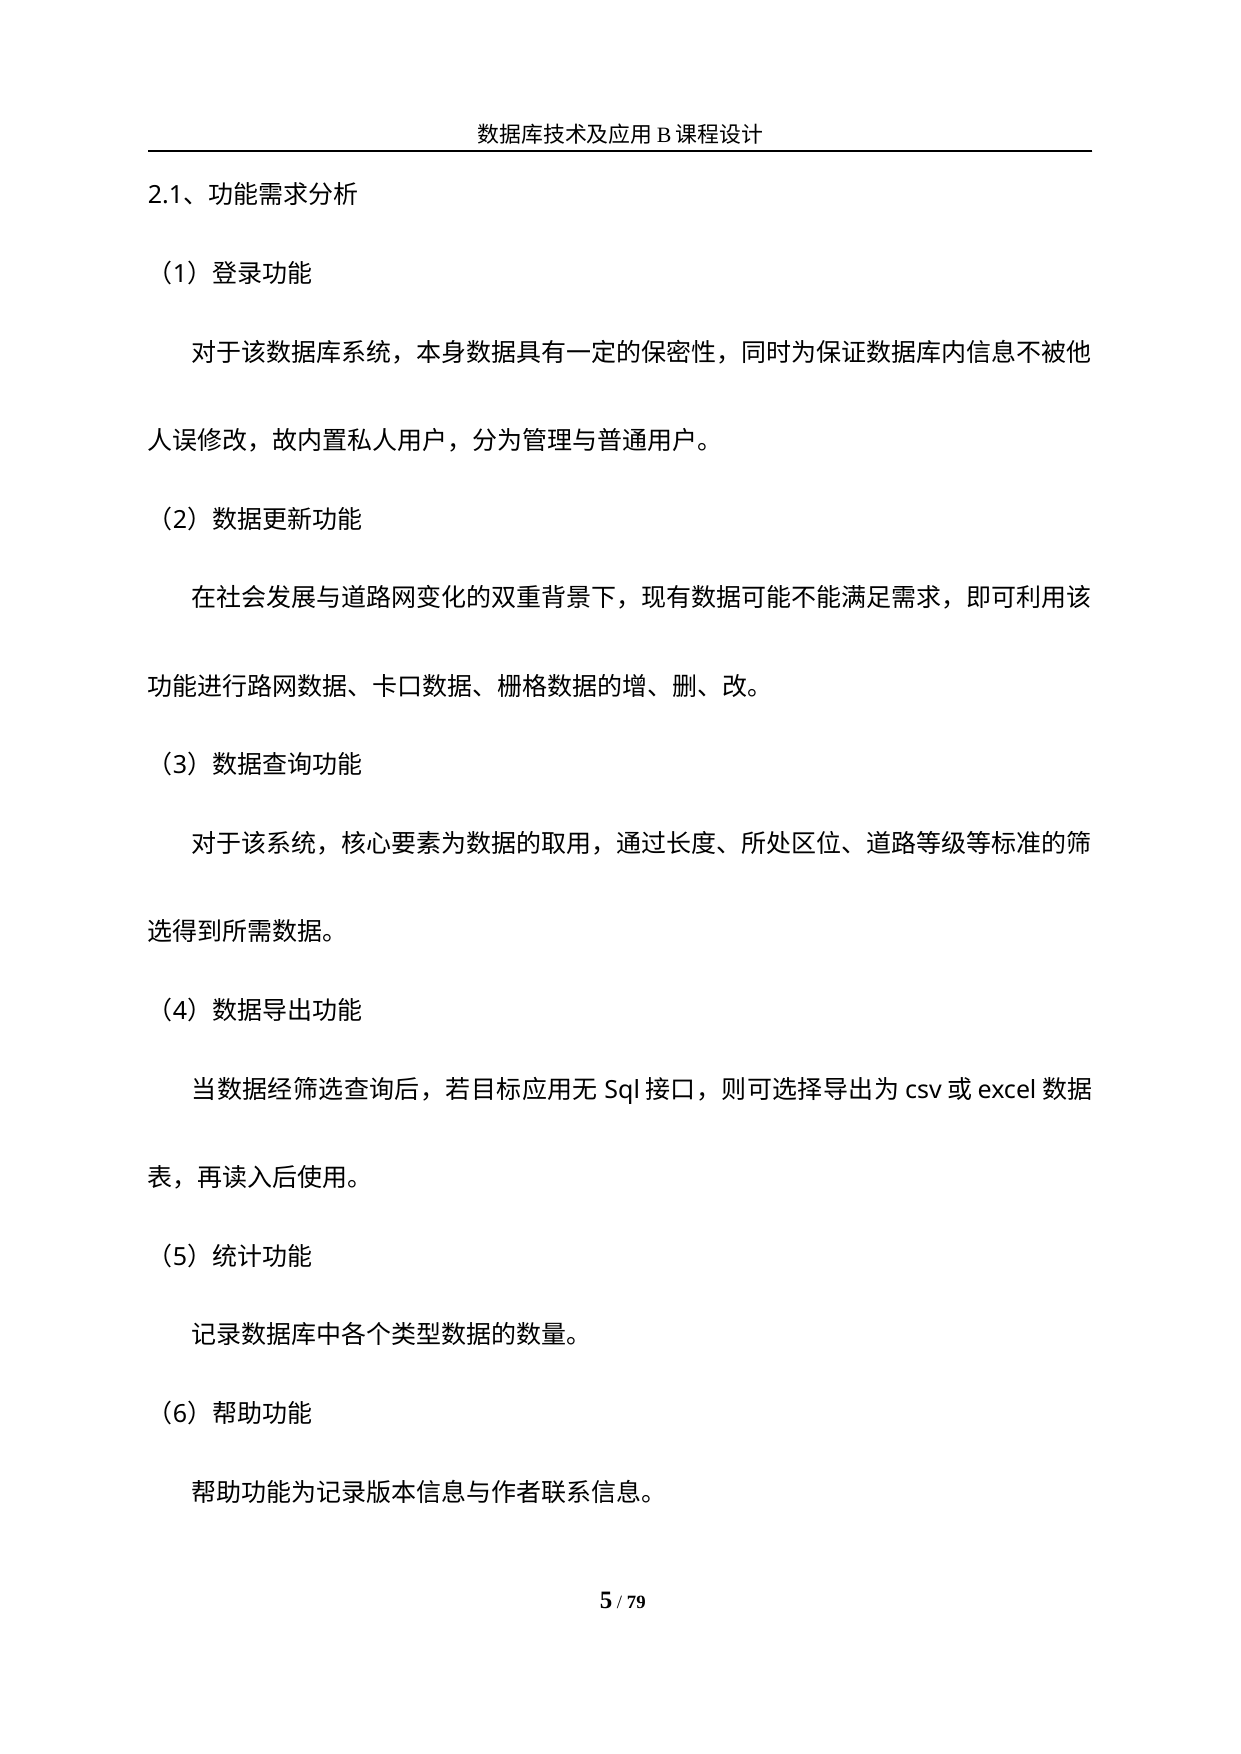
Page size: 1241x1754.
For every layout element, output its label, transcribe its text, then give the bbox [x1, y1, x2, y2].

text （3）数据查询功能 [148, 729, 1092, 797]
text 帮助功能为记录版本信息与作者联系信息。 [148, 1457, 1092, 1524]
text （1）登录功能 [148, 237, 1092, 305]
text 记录数据库中各个类型数据的数量。 [148, 1299, 1092, 1367]
text 2.1、功能需求分析 [148, 159, 1092, 227]
text 对于该系统，核心要素为数据的取用，通过长度、所处区位、道路等级等标准的筛选得到所需数据。 [148, 808, 1092, 964]
text （6）帮助功能 [148, 1378, 1092, 1446]
text 在社会发展与道路网变化的双重背景下，现有数据可能不能满足需求，即可利用该功能进行路网数据、卡口数据、栅格数据的增、删、改。 [148, 562, 1092, 718]
text （2）数据更新功能 [148, 483, 1092, 551]
text （5）统计功能 [148, 1220, 1092, 1288]
text 当数据经筛选查询后，若目标应用无Sql接口，则可选择导出为csv或excel数据表，再读入后使用。 [148, 1053, 1092, 1209]
text 对于该数据库系统，本身数据具有一定的保密性，同时为保证数据库内信息不被他人误修改，故内置私人用户，分为管理与普通用户。 [148, 316, 1092, 472]
text （4）数据导出功能 [148, 975, 1092, 1043]
